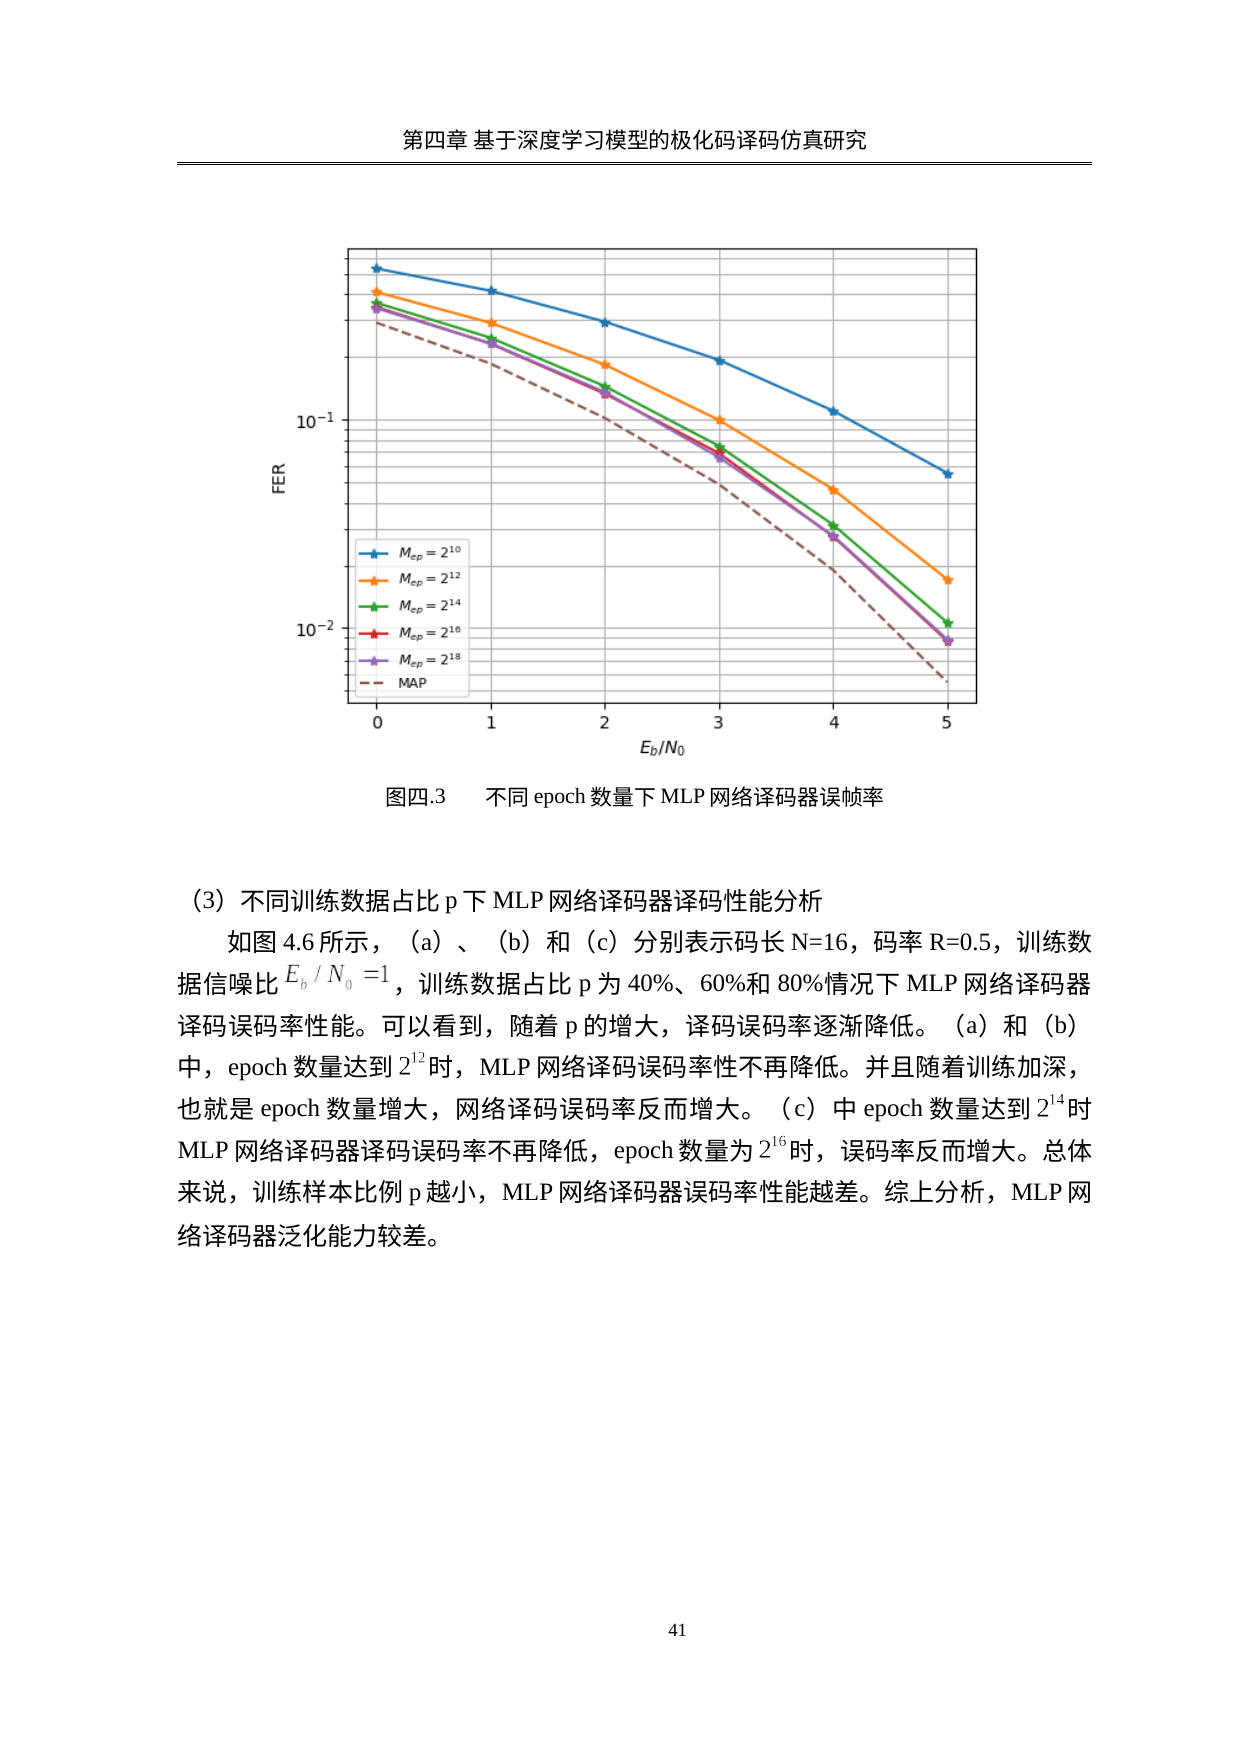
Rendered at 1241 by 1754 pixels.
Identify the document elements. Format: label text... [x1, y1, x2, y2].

text 不同epoch数量下MLP网络译码器误帧率 [177, 780, 1092, 812]
text 如图4.6所示，（a）、（b）和（c）分别表示码长N=16，码率R=0.5，训练数据信噪比，训练数据占比p为40%、60%和80%情况下MLP网络译码器译码误码率性能。可以看到，随着p的增大，译码误码率逐渐降低。（a）和（b）中，epoch数量达到时，MLP网络译码误码率性不再降低。并且随着训练加深，也就是epoch数量增大，网络译码误码率反而增大。（c）中epoch数量达到时MLP网络译码器译码误码率不再降低，epoch数量为时，误码率反而增大。总体来说，训练样本比例p越小，MLP网络译码器误码率性能越差。综上分析，MLP网络译码器泛化能力较差。 [177, 920, 1092, 1253]
picture [265, 177, 1055, 768]
text （3）不同训练数据占比p下MLP网络译码器译码性能分析 [177, 878, 1092, 920]
